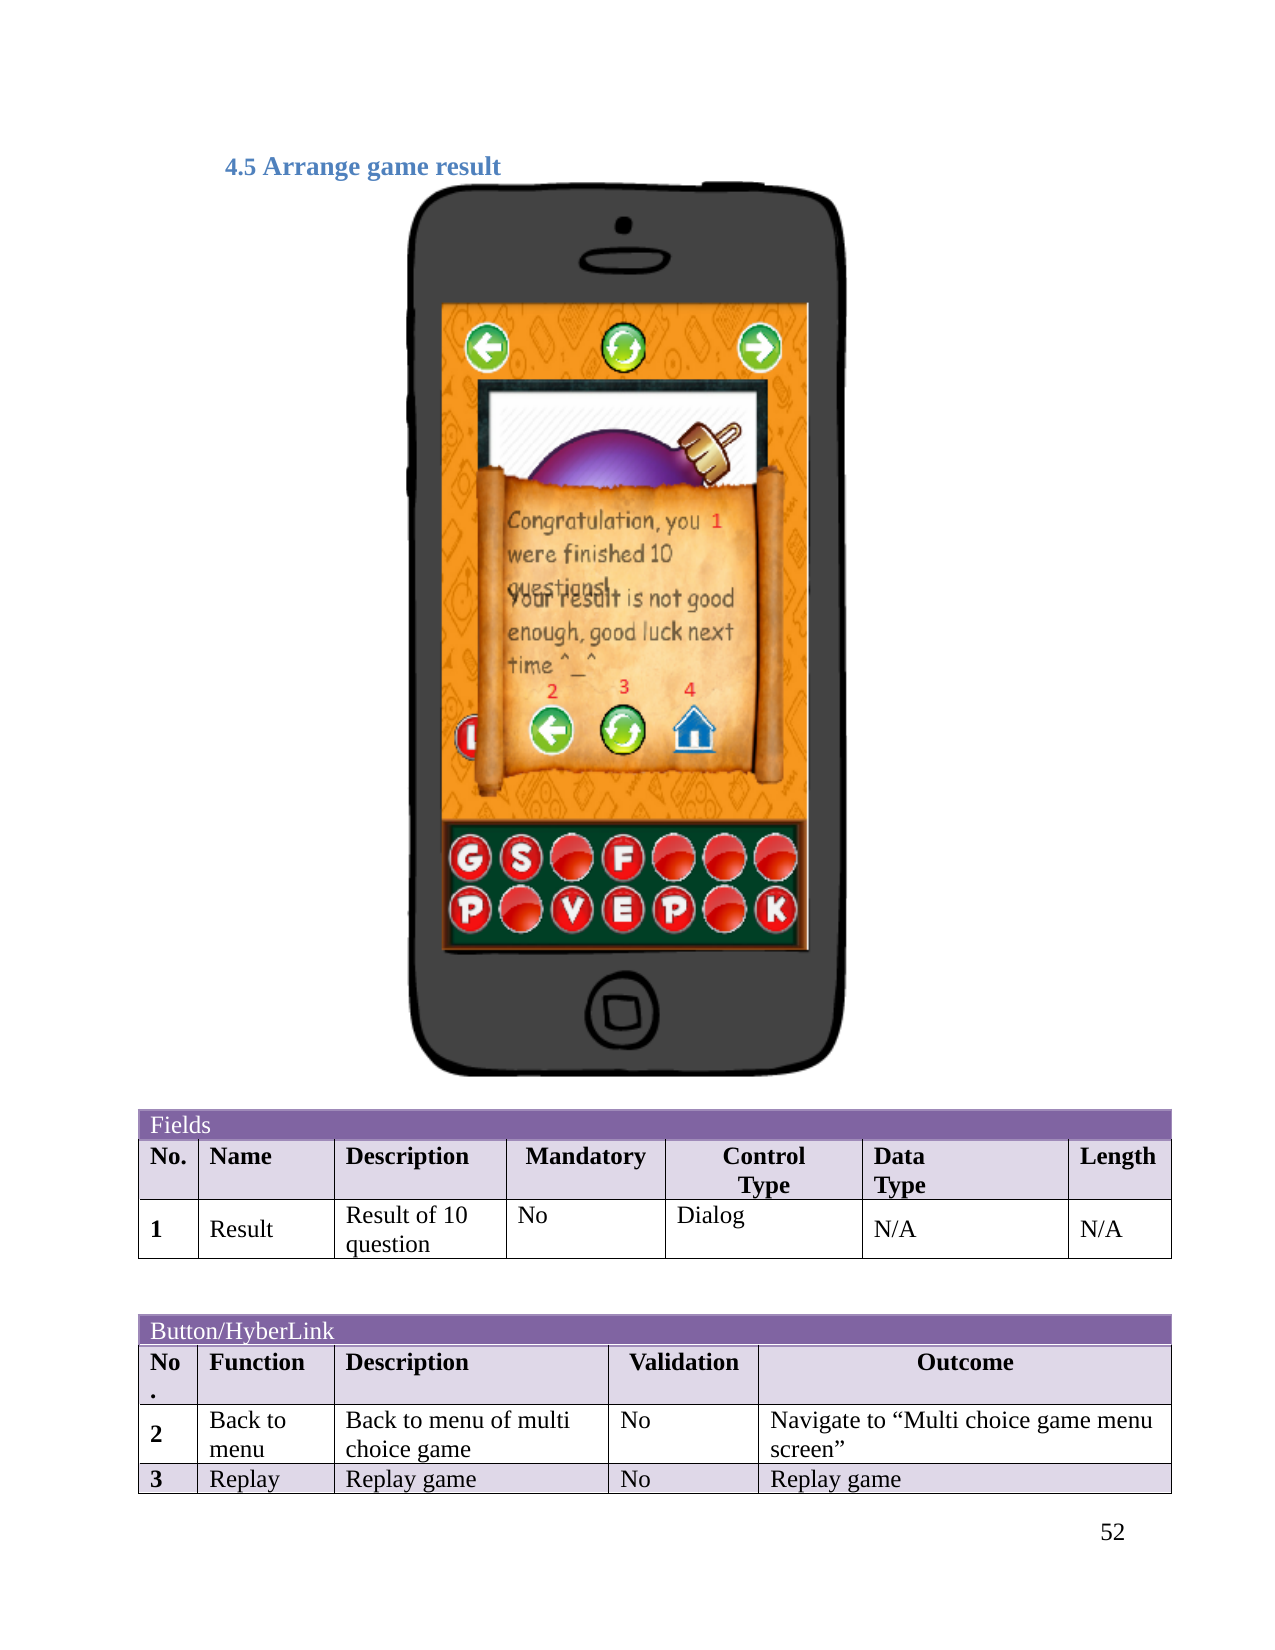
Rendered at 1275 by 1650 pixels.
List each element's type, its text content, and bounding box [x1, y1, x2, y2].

table_cell N/A [1069, 1200, 1171, 1257]
table_cell Description [335, 1347, 608, 1404]
table_cell Dialog [666, 1200, 862, 1257]
table_cell Back to menu of multi choice game [335, 1405, 608, 1463]
table_cell Replay game [335, 1464, 608, 1492]
table_cell Mandatory [507, 1141, 665, 1199]
table_cell Replay [198, 1464, 334, 1492]
table_cell No. [139, 1141, 198, 1199]
table_cell Result of 10 question [335, 1200, 506, 1257]
table_cell No. [139, 1347, 197, 1404]
table_cell Control Type [666, 1141, 862, 1199]
table_cell Validation [609, 1347, 758, 1404]
table_cell Back to menu [198, 1405, 334, 1463]
table_cell Navigate to “Multi choice game menu screen” [759, 1405, 1171, 1463]
table_cell Replay game [759, 1464, 1171, 1492]
table_cell Length [1069, 1141, 1171, 1199]
table_cell Result [199, 1200, 334, 1257]
picture [406, 181, 848, 1080]
table_cell No [609, 1405, 758, 1463]
table_cell 1 [139, 1199, 198, 1257]
table_cell Description [335, 1141, 506, 1199]
table_cell Data Type [863, 1141, 1068, 1199]
table_cell N/A [863, 1200, 1068, 1257]
table_cell Name [199, 1141, 334, 1199]
table_cell No [609, 1464, 758, 1492]
table_cell No [507, 1200, 665, 1257]
table_cell 2 [139, 1404, 197, 1463]
subtitle Arrange game result [225, 150, 1125, 181]
table_cell Outcome [759, 1347, 1171, 1404]
table_cell Function [198, 1347, 334, 1404]
table_header Fields [140, 1111, 1171, 1139]
table_header Button/HyberLink [140, 1316, 1171, 1344]
table_cell 3 [139, 1463, 197, 1492]
